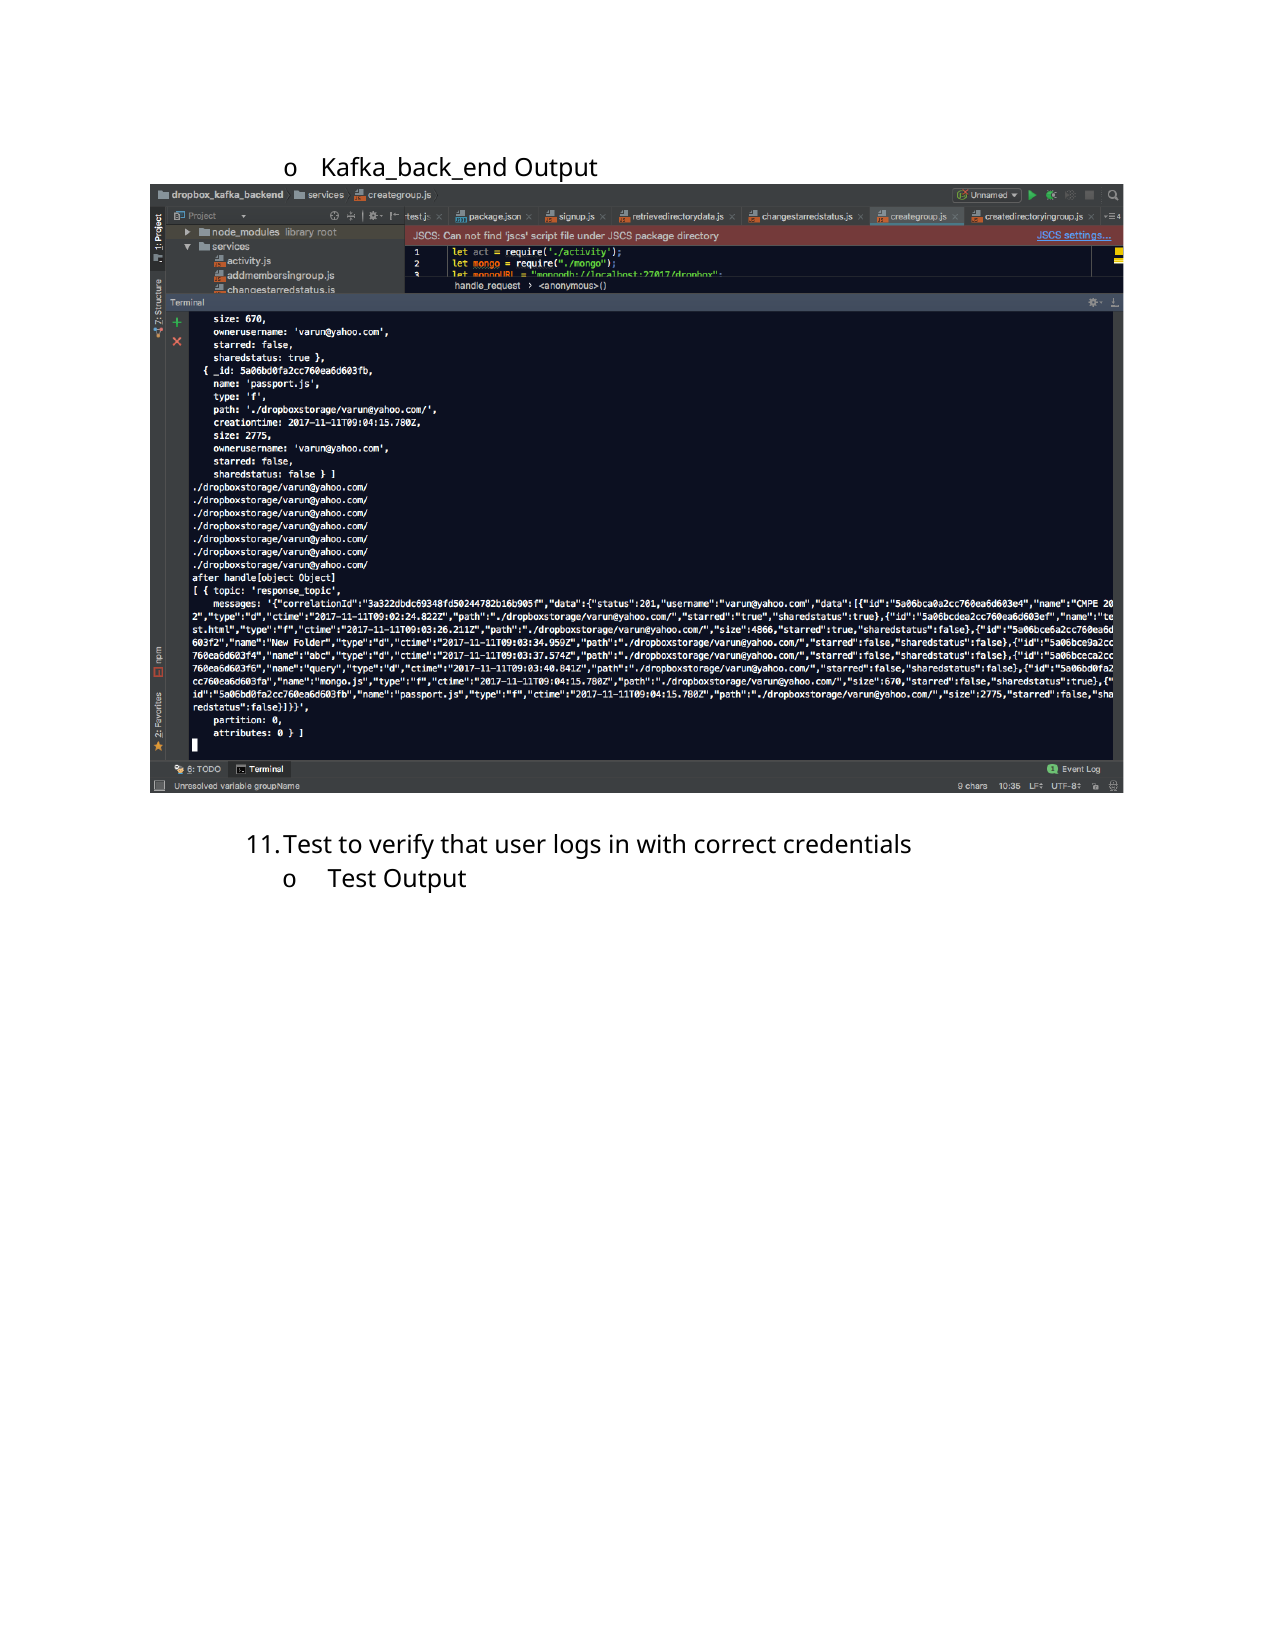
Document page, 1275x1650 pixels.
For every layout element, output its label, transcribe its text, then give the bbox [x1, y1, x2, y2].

picture [150, 184, 1124, 793]
list Kafka_back_end Output [283, 150, 1125, 184]
list Test Output [282, 861, 1125, 895]
list Test to verify that user logs in with correct credentials [245, 827, 1125, 861]
